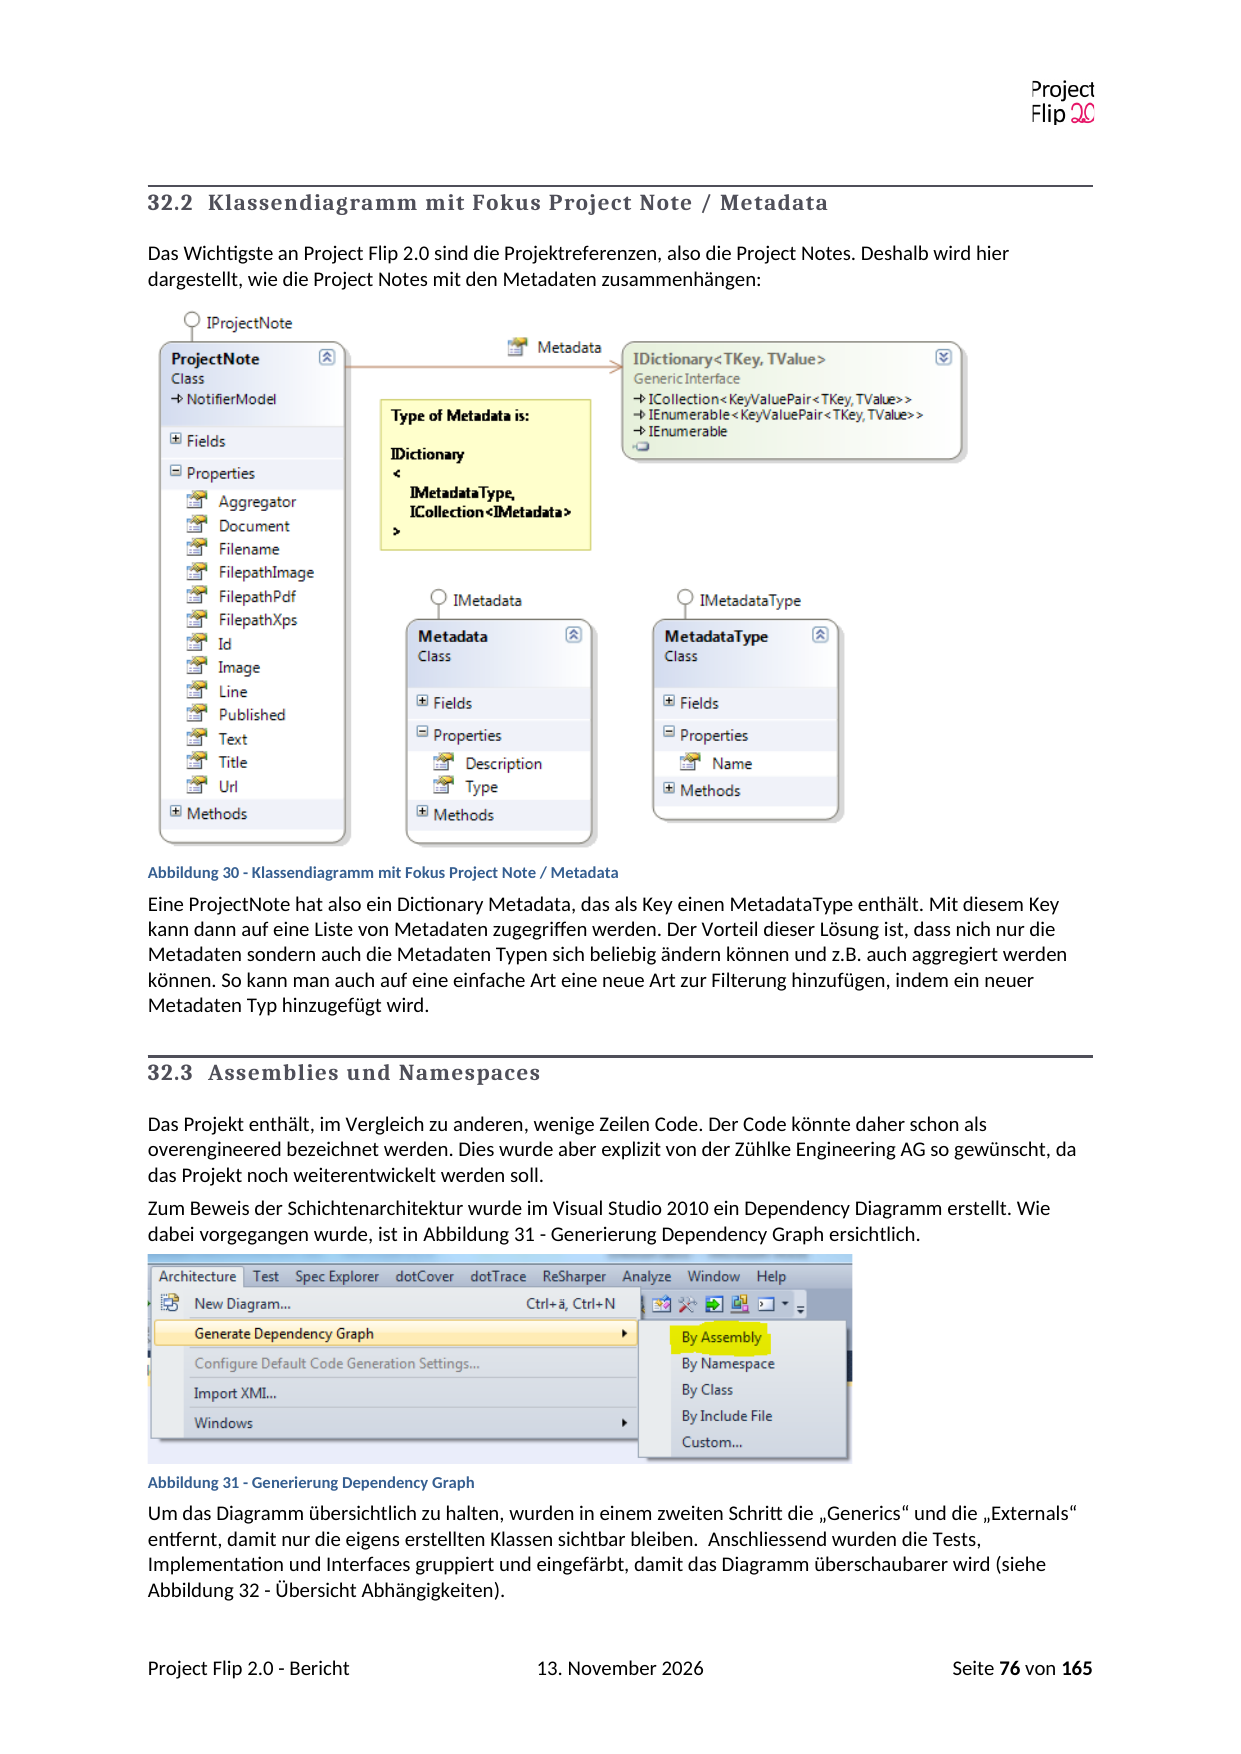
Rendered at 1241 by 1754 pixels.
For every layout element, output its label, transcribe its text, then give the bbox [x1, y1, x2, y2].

picture [147, 1254, 853, 1464]
text Das Wichtigste an Project Flip 2.0 sind die Projektreferenzen, also die Project Notes. Deshalb wird hier dargestellt, wie die Project Notes mit den Metadaten zusammenhängen: [148, 241, 1093, 291]
subtitle Assemblies und Namespaces [148, 1058, 1093, 1086]
text Eine ProjectNote hat also ein Dictionary Metadata, das als Key einen MetadataType enthält. Mit diesem Key kann dann auf eine Liste von Metadaten zugegriffen werden. Der Vorteil dieser Lösung ist, dass nich nur die Metadaten sondern auch die Metadaten Typen sich beliebig ändern können und z.B. auch aggregiert werden können. So kann man auch auf eine einfache Art eine neue Art zur Filterung hinzufügen, indem ein neuer Metadaten Typ hinzugefügt wird. [148, 891, 1093, 1018]
picture [1081, 79, 1097, 124]
subtitle Klassendiagramm mit Fokus Project Note / Metadata [148, 187, 1093, 216]
picture [147, 299, 973, 854]
text Das Projekt enthält, im Vergleich zu anderen, wenige Zeilen Code. Der Code könnte daher schon als overengineered bezeichnet werden. Dies wurde aber explizit von der Zühlke Engineering AG so gewünscht, da das Projekt noch weiterentwickelt werden soll. [148, 1111, 1093, 1187]
